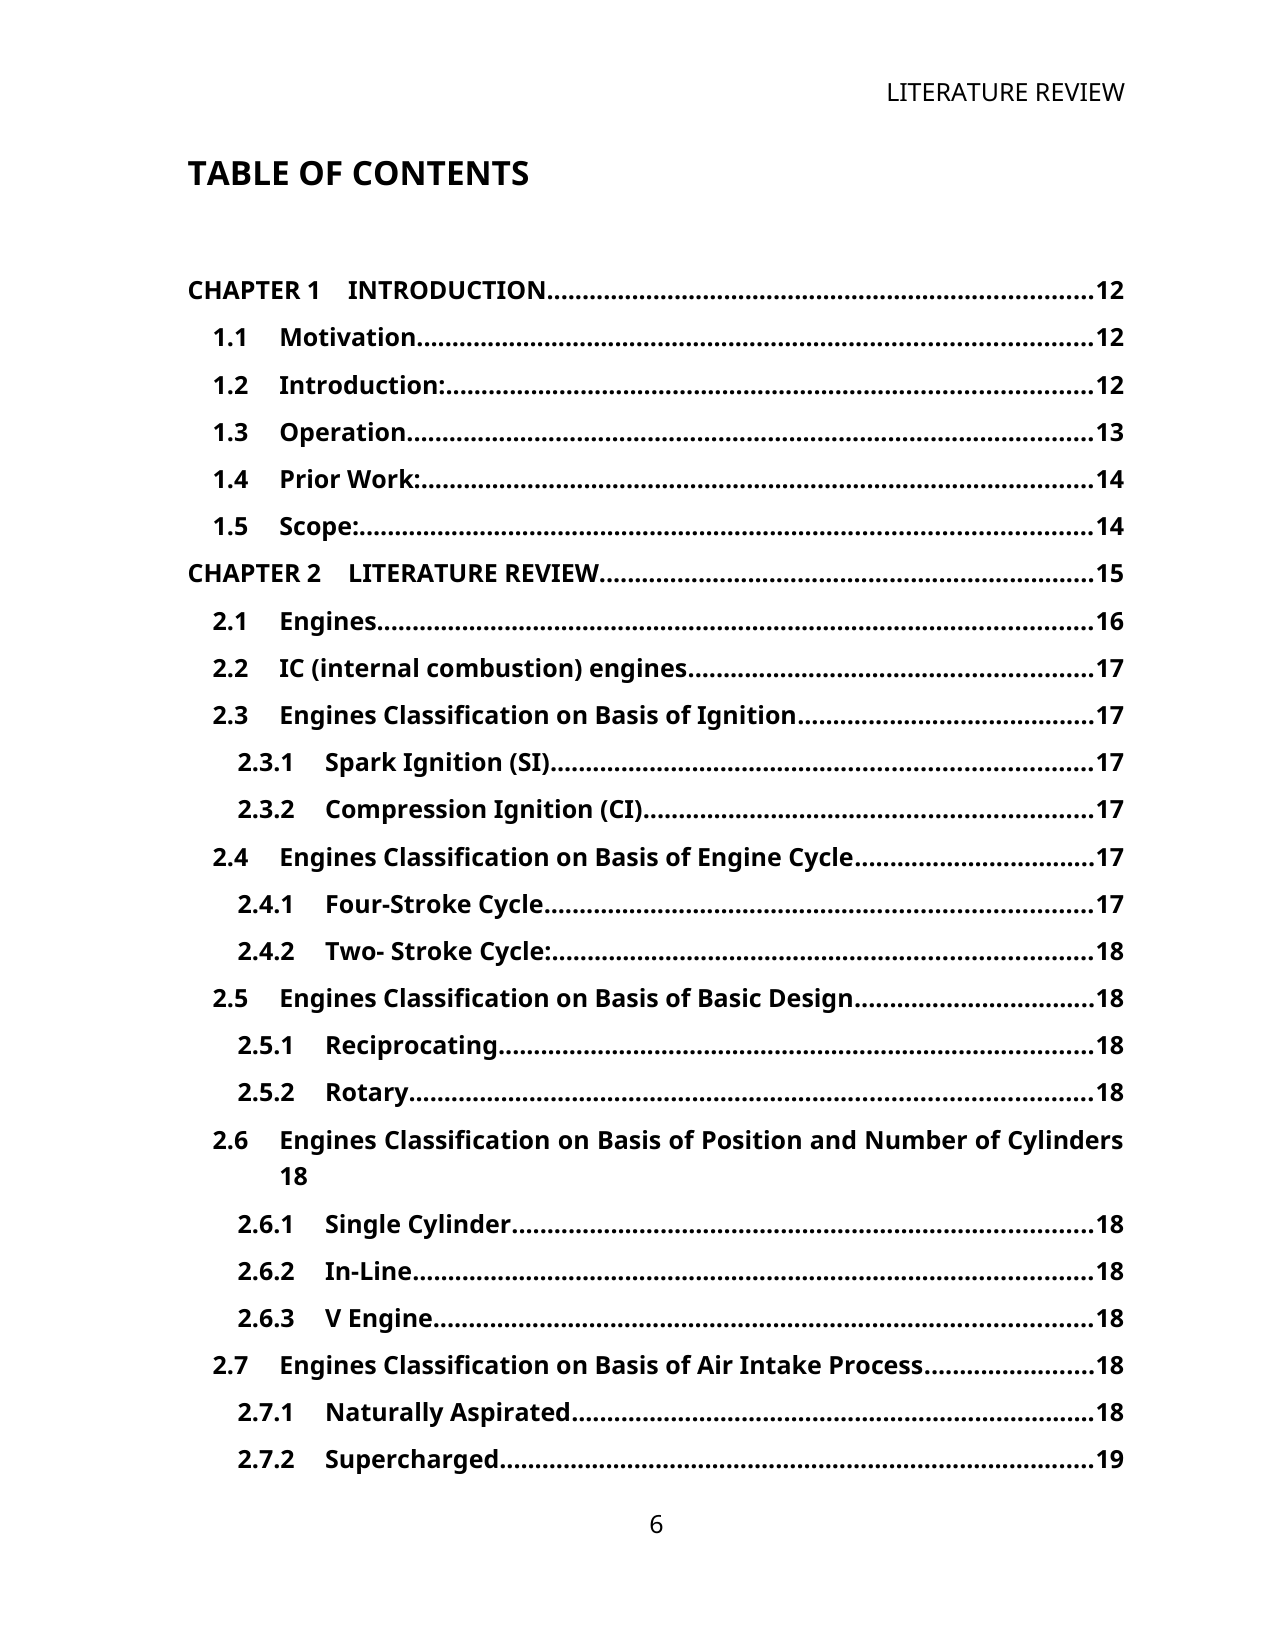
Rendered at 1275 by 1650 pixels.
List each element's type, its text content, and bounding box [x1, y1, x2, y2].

text TABLE OF CONTENTS [187, 150, 1125, 195]
